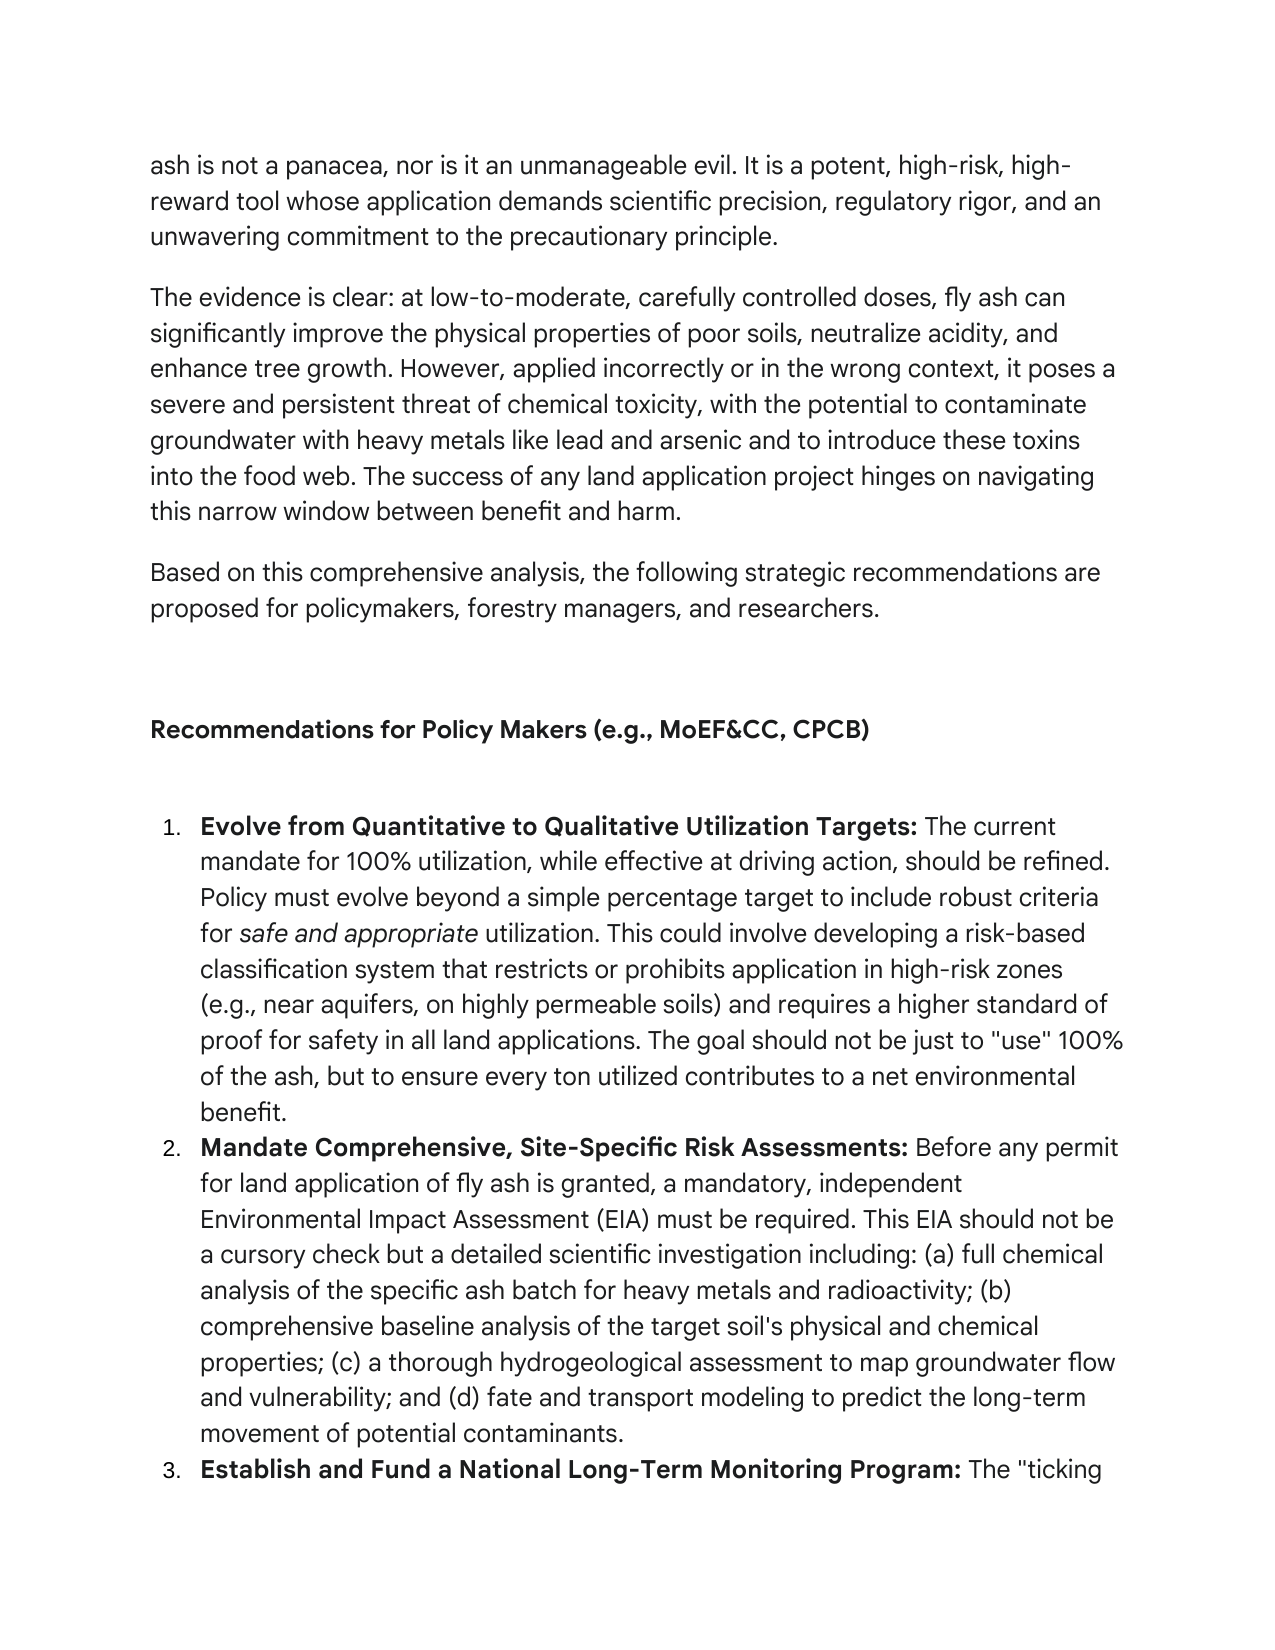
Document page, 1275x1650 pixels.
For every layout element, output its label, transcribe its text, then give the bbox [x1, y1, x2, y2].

list Evolve from Quantitative to Qualitative Utilization Targets: The current mandate for 100% utilization, while effective at driving action, should be refined. Policy must evolve beyond a simple percentage target to include robust criteria for safe and appropriate utilization. This could involve developing a risk-based classification system that restricts or prohibits application in high-risk zones (e.g., near aquifers, on highly permeable soils) and requires a higher standard of proof for safety in all land applications. The goal should not be just to "use" 100% of the ash, but to ensure every ton utilized contributes to a net environmental benefit. [162, 811, 1125, 1128]
subtitle Recommendations for Policy Makers (e.g., MoEF&CC, CPCB) [150, 714, 1125, 746]
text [150, 150, 1125, 253]
text Based on this comprehensive analysis, the following strategic recommendations are proposed for policymakers, forestry managers, and researchers. [150, 557, 1125, 624]
list Mandate Comprehensive, Site-Specific Risk Assessments: Before any permit for land application of fly ash is granted, a mandatory, independent Environmental Impact Assessment (EIA) must be required. This EIA should not be a cursory check but a detailed scientific investigation including: (a) full chemical analysis of the specific ash batch for heavy metals and radioactivity; (b) comprehensive baseline analysis of the target soil's physical and chemical properties; (c) a thorough hydrogeological assessment to map groundwater flow and vulnerability; and (d) fate and transport modeling to predict the long-term movement of potential contaminants. [162, 1132, 1125, 1450]
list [162, 1454, 1125, 1485]
text The evidence is clear: at low-to-moderate, carefully controlled doses, fly ash can significantly improve the physical properties of poor soils, neutralize acidity, and enhance tree growth. However, applied incorrectly or in the wrong context, it poses a severe and persistent threat of chemical toxicity, with the potential to contaminate groundwater with heavy metals like lead and arsenic and to introduce these toxins into the food web. The success of any land application project hinges on navigating this narrow window between benefit and harm. [150, 282, 1125, 528]
